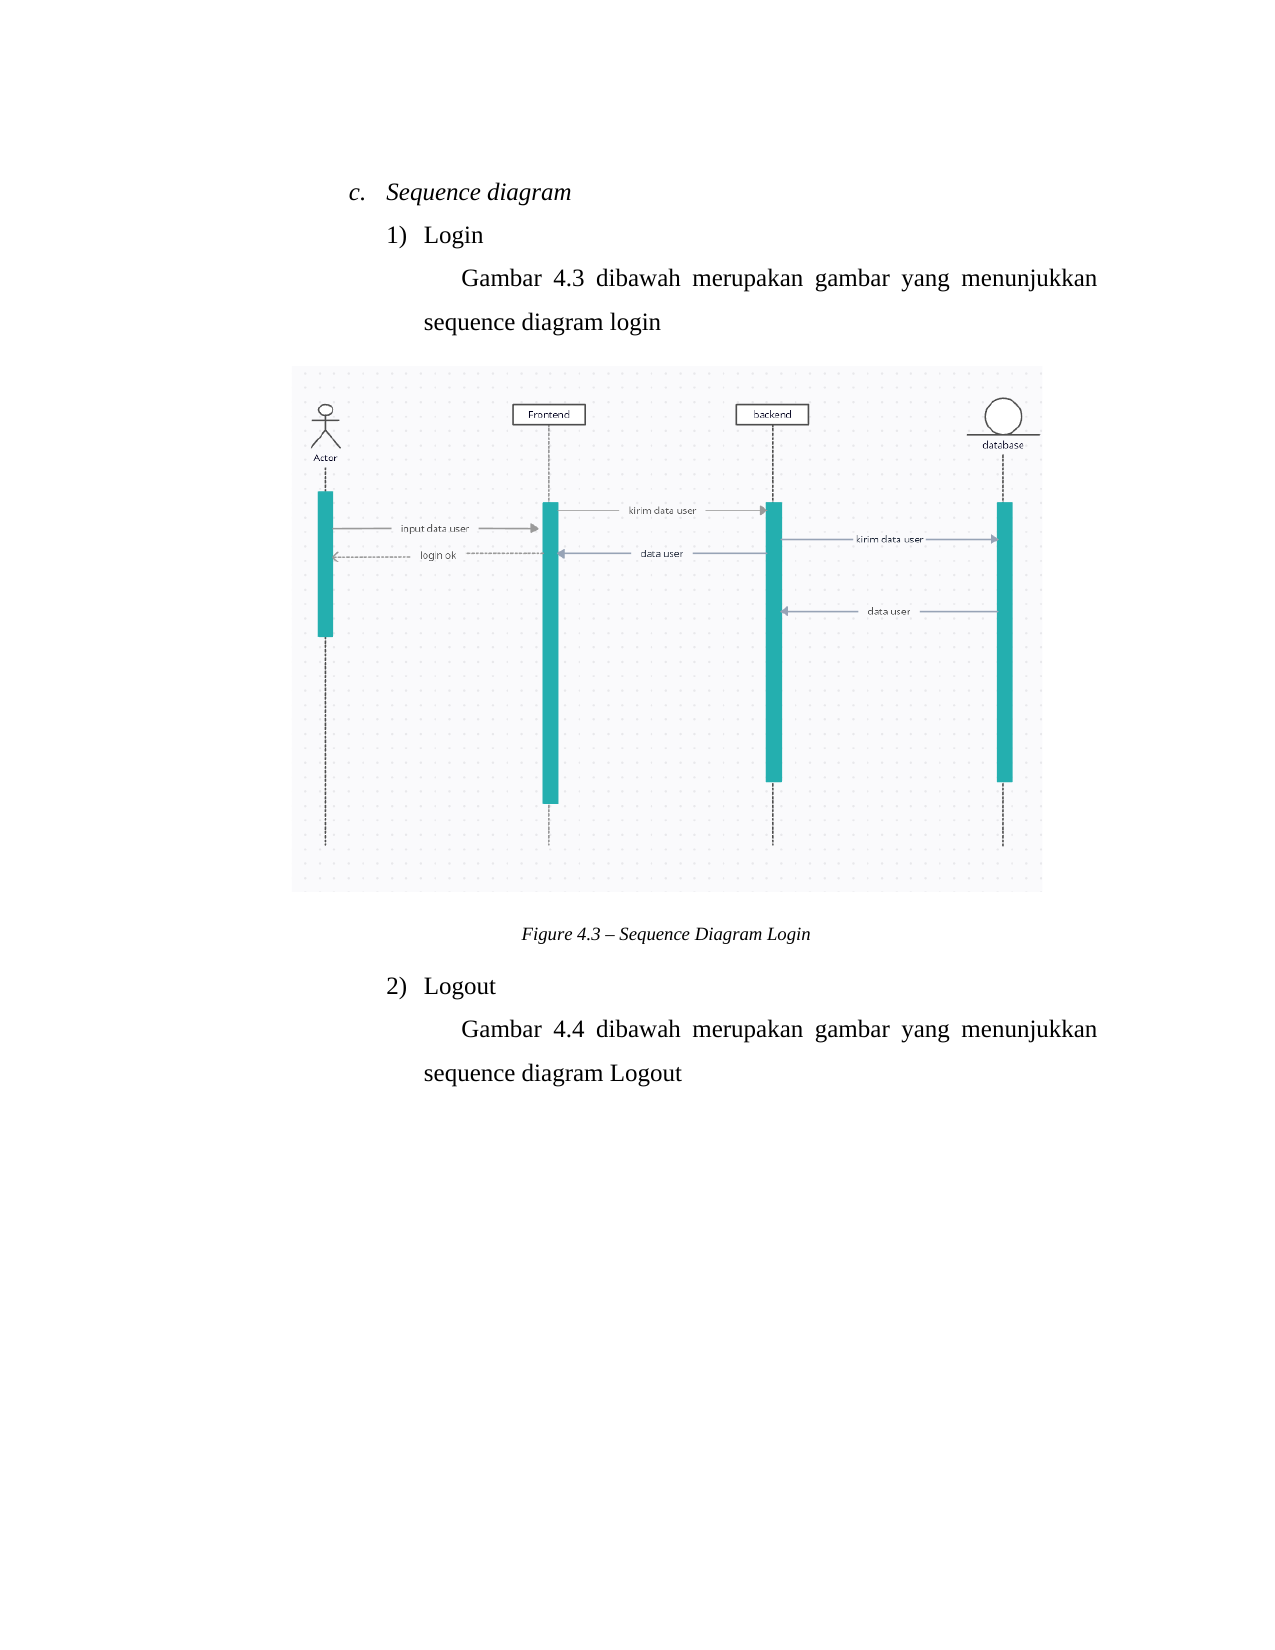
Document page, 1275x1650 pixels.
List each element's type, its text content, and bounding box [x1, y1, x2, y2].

list Gambar 4.4 dibawah merupakan gambar yang menunjukkan sequence diagram Logout [424, 1014, 1098, 1086]
list Logout [386, 971, 1098, 1000]
list Gambar 4.3 dibawah merupakan gambar yang menunjukkan sequence diagram login [424, 263, 1098, 335]
subtitle Sequence diagram [349, 177, 1098, 206]
text Figure 4.3 – Sequence Diagram Login [236, 922, 1098, 944]
list Login [386, 220, 1098, 249]
picture [291, 366, 1043, 892]
